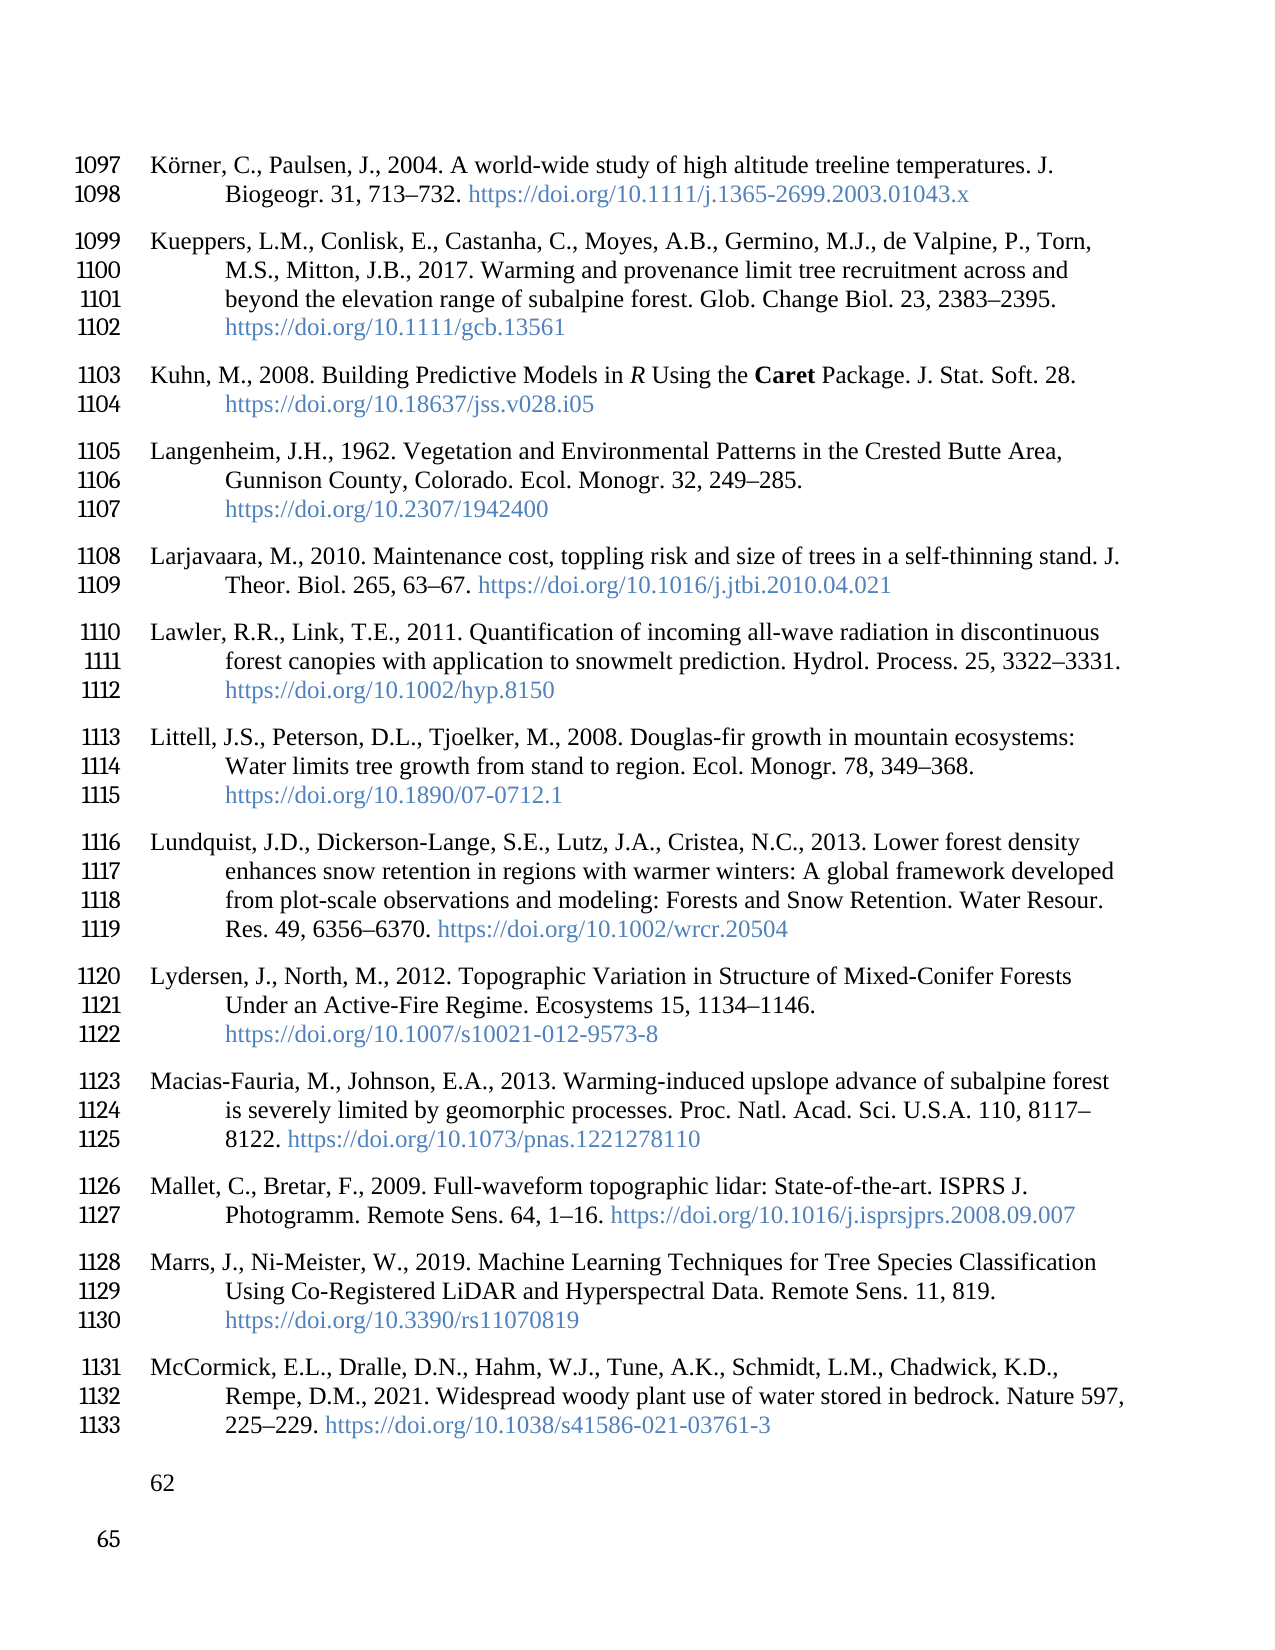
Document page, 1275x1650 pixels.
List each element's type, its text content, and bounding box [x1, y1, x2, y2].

text Marrs, J., Ni-Meister, W., 2019. Machine Learning Techniques for Tree Species Classification Using Co-Registered LiDAR and Hyperspectral Data. Remote Sens. 11, 819. https://doi.org/10.3390/rs11070819 [150, 1247, 1125, 1334]
text Lawler, R.R., Link, T.E., 2011. Quantification of incoming all-wave radiation in discontinuous forest canopies with application to snowmelt prediction. Hydrol. Process. 25, 3322–3331. https://doi.org/10.1002/hyp.8150 [150, 617, 1125, 704]
text Littell, J.S., Peterson, D.L., Tjoelker, M., 2008. Douglas-fir growth in mountain ecosystems: Water limits tree growth from stand to region. Ecol. Monogr. 78, 349–368. https://doi.org/10.1890/07-0712.1 [150, 722, 1125, 809]
text Lydersen, J., North, M., 2012. Topographic Variation in Structure of Mixed-Conifer Forests Under an Active-Fire Regime. Ecosystems 15, 1134–1146. https://doi.org/10.1007/s10021-012-9573-8 [150, 961, 1125, 1047]
text Körner, C., Paulsen, J., 2004. A world-wide study of high altitude treeline temperatures. J. Biogeogr. 31, 713–732. https://doi.org/10.1111/j.1365-2699.2003.01043.x [150, 150, 1125, 207]
text Larjavaara, M., 2010. Maintenance cost, toppling risk and size of trees in a self-thinning stand. J. Theor. Biol. 265, 63–67. https://doi.org/10.1016/j.jtbi.2010.04.021 [150, 541, 1125, 599]
text Mallet, C., Bretar, F., 2009. Full-waveform topographic lidar: State-of-the-art. ISPRS J. Photogramm. Remote Sens. 64, 1–16. https://doi.org/10.1016/j.isprsjprs.2008.09.007 [150, 1171, 1125, 1229]
text Macias-Fauria, M., Johnson, E.A., 2013. Warming-induced upslope advance of subalpine forest is severely limited by geomorphic processes. Proc. Natl. Acad. Sci. U.S.A. 110, 8117–8122. https://doi.org/10.1073/pnas.1221278110 [150, 1066, 1125, 1152]
text Kuhn, M., 2008. Building Predictive Models in R Using the Caret Package. J. Stat. Soft. 28. https://doi.org/10.18637/jss.v028.i05 [150, 360, 1125, 417]
text Lundquist, J.D., Dickerson-Lange, S.E., Lutz, J.A., Cristea, N.C., 2013. Lower forest density enhances snow retention in regions with warmer winters: A global framework developed from plot-scale observations and modeling: Forests and Snow Retention. Water Resour. Res. 49, 6356–6370. https://doi.org/10.1002/wrcr.20504 [150, 827, 1125, 942]
text McCormick, E.L., Dralle, D.N., Hahm, W.J., Tune, A.K., Schmidt, L.M., Chadwick, K.D., Rempe, D.M., 2021. Widespread woody plant use of water stored in bedrock. Nature 597, 225–229. https://doi.org/10.1038/s41586-021-03761-3 [150, 1352, 1125, 1439]
text Kueppers, L.M., Conlisk, E., Castanha, C., Moyes, A.B., Germino, M.J., de Valpine, P., Torn, M.S., Mitton, J.B., 2017. Warming and provenance limit tree recruitment across and beyond the elevation range of subalpine forest. Glob. Change Biol. 23, 2383–2395. https://doi.org/10.1111/gcb.13561 [150, 226, 1125, 341]
text Langenheim, J.H., 1962. Vegetation and Environmental Patterns in the Crested Butte Area, Gunnison County, Colorado. Ecol. Monogr. 32, 249–285. https://doi.org/10.2307/1942400 [150, 436, 1125, 522]
